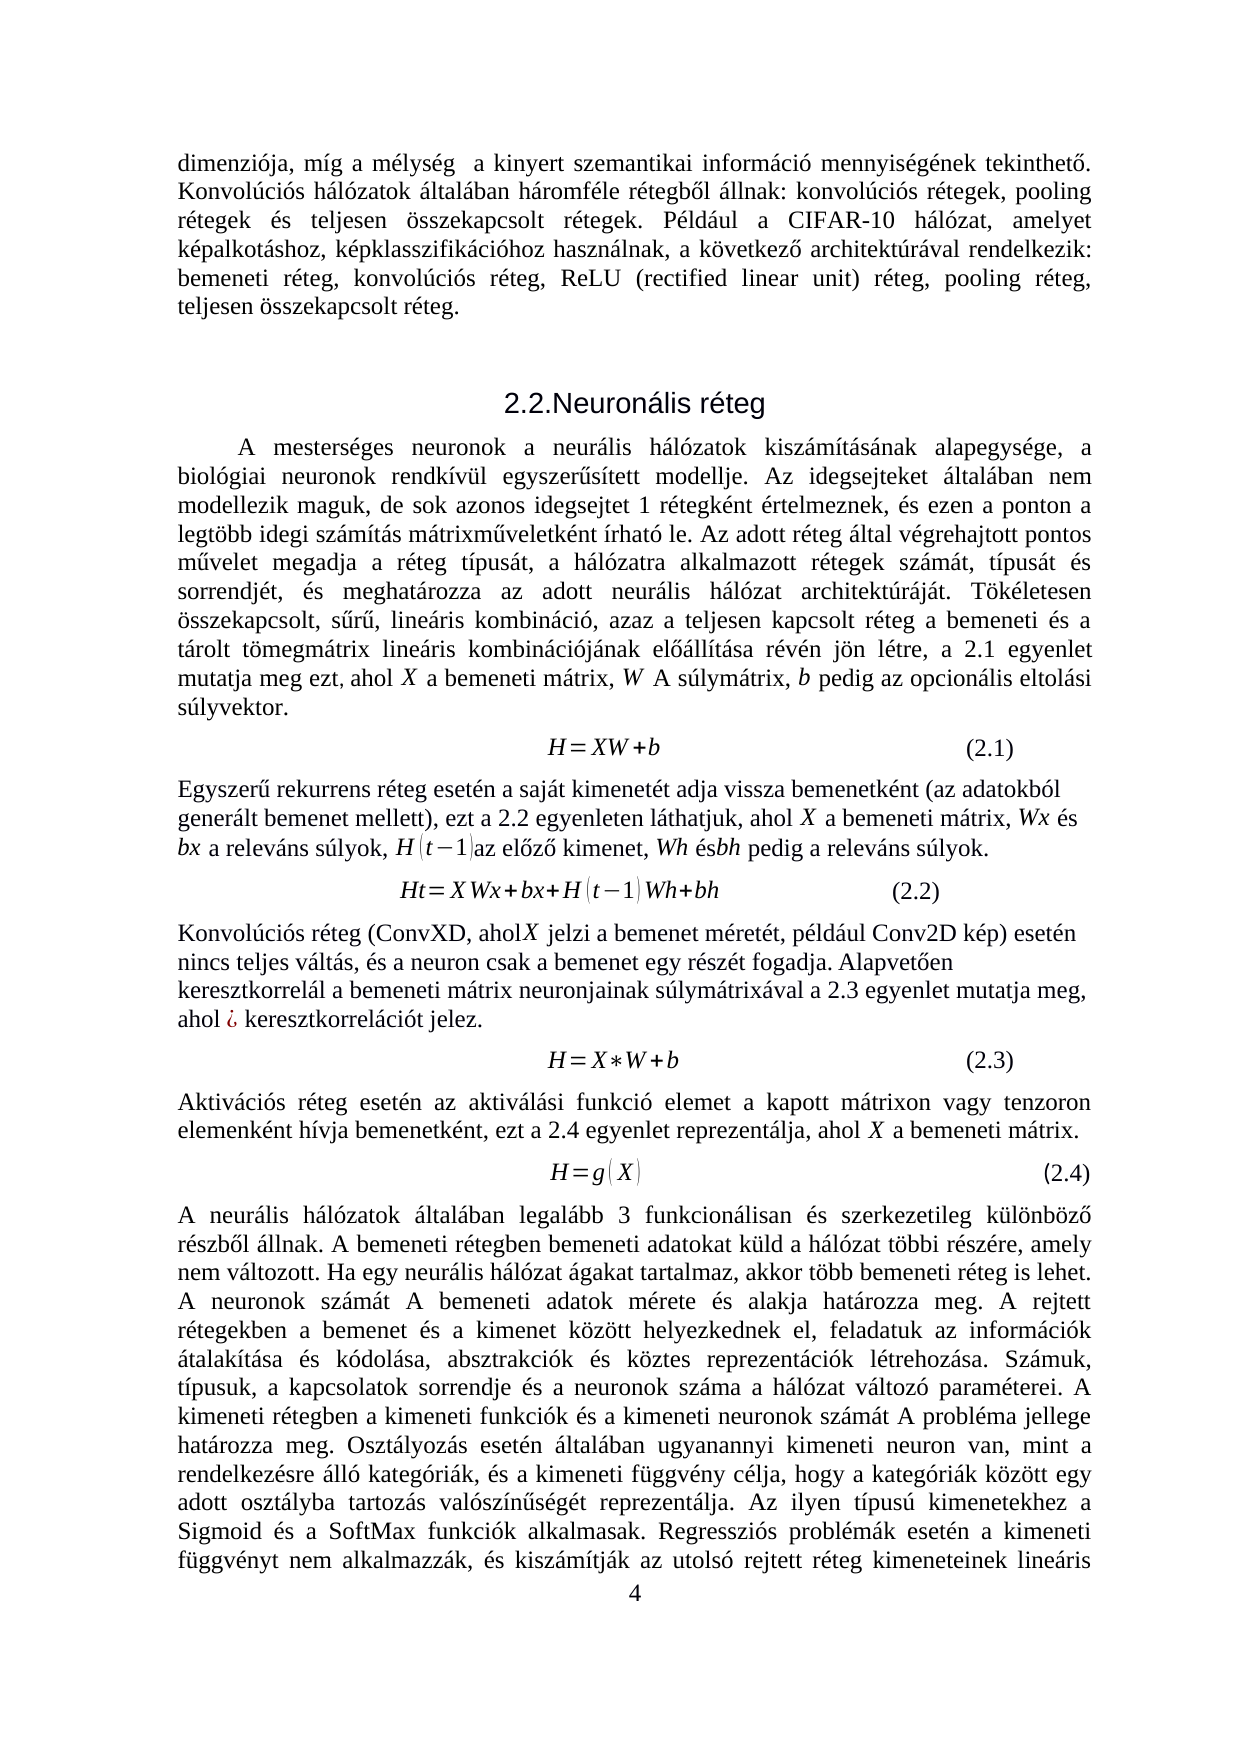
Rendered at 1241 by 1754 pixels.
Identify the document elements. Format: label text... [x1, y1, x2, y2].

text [177, 148, 1092, 320]
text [177, 1200, 1092, 1574]
text (2.4) [546, 1157, 1092, 1187]
text A mesterséges neuronok a neurális hálózatok kiszámításának alapegysége, a biológiai neuronok rendkívül egyszerűsített modellje. Az idegsejteket általában nem modellezik maguk, de sok azonos idegsejtet 1 rétegként értelmeznek, és ezen a ponton a legtöbb idegi számítás mátrixműveletként írható le. Az adott réteg által végrehajtott pontos művelet megadja a réteg típusát, a hálózatra alkalmazott rétegek számát, típusát és sorrendjét, és meghatározza az adott neurális hálózat architektúráját. Tökéletesen összekapcsolt, sűrű, lineáris kombináció, azaz a teljesen kapcsolt réteg a bemeneti és a tárolt tömegmátrix lineáris kombinációjának előállítása révén jön létre, a 2.1 egyenlet mutatja meg ezt, ahol a bemeneti mátrix, A súlymátrix, pedig az opcionális eltolási súlyvektor. [177, 432, 1092, 721]
text (2.1) [177, 733, 1092, 762]
text (2.3) [177, 1046, 1092, 1074]
text (2.2) [177, 875, 1092, 906]
text Konvolúciós réteg (ConvXD, ahol jelzi a bemenet méretét, például Conv2D kép) esetén nincs teljes váltás, és a neuron csak a bemenet egy részét fogadja. Alapvetően keresztkorrelál a bemeneti mátrix neuronjainak súlymátrixával a 2.3 egyenlet mutatja meg, ahol keresztkorrelációt jelez. [177, 918, 1092, 1033]
text Egyszerű rekurrens réteg esetén a saját kimenetét adja vissza bemenetként (az adatokból generált bemenet mellett), ezt a 2.2 egyenleten láthatjuk, ahol a bemeneti mátrix, és a releváns súlyok, az előző kimenet, és pedig a releváns súlyok. [177, 774, 1092, 862]
subtitle 2.2.Neuronális réteg [177, 386, 1092, 420]
text Aktivációs réteg esetén az aktiválási funkció elemet a kapott mátrixon vagy tenzoron elemenként hívja bemenetként, ezt a 2.4 egyenlet reprezentálja, ahol a bemeneti mátrix. [177, 1087, 1092, 1144]
